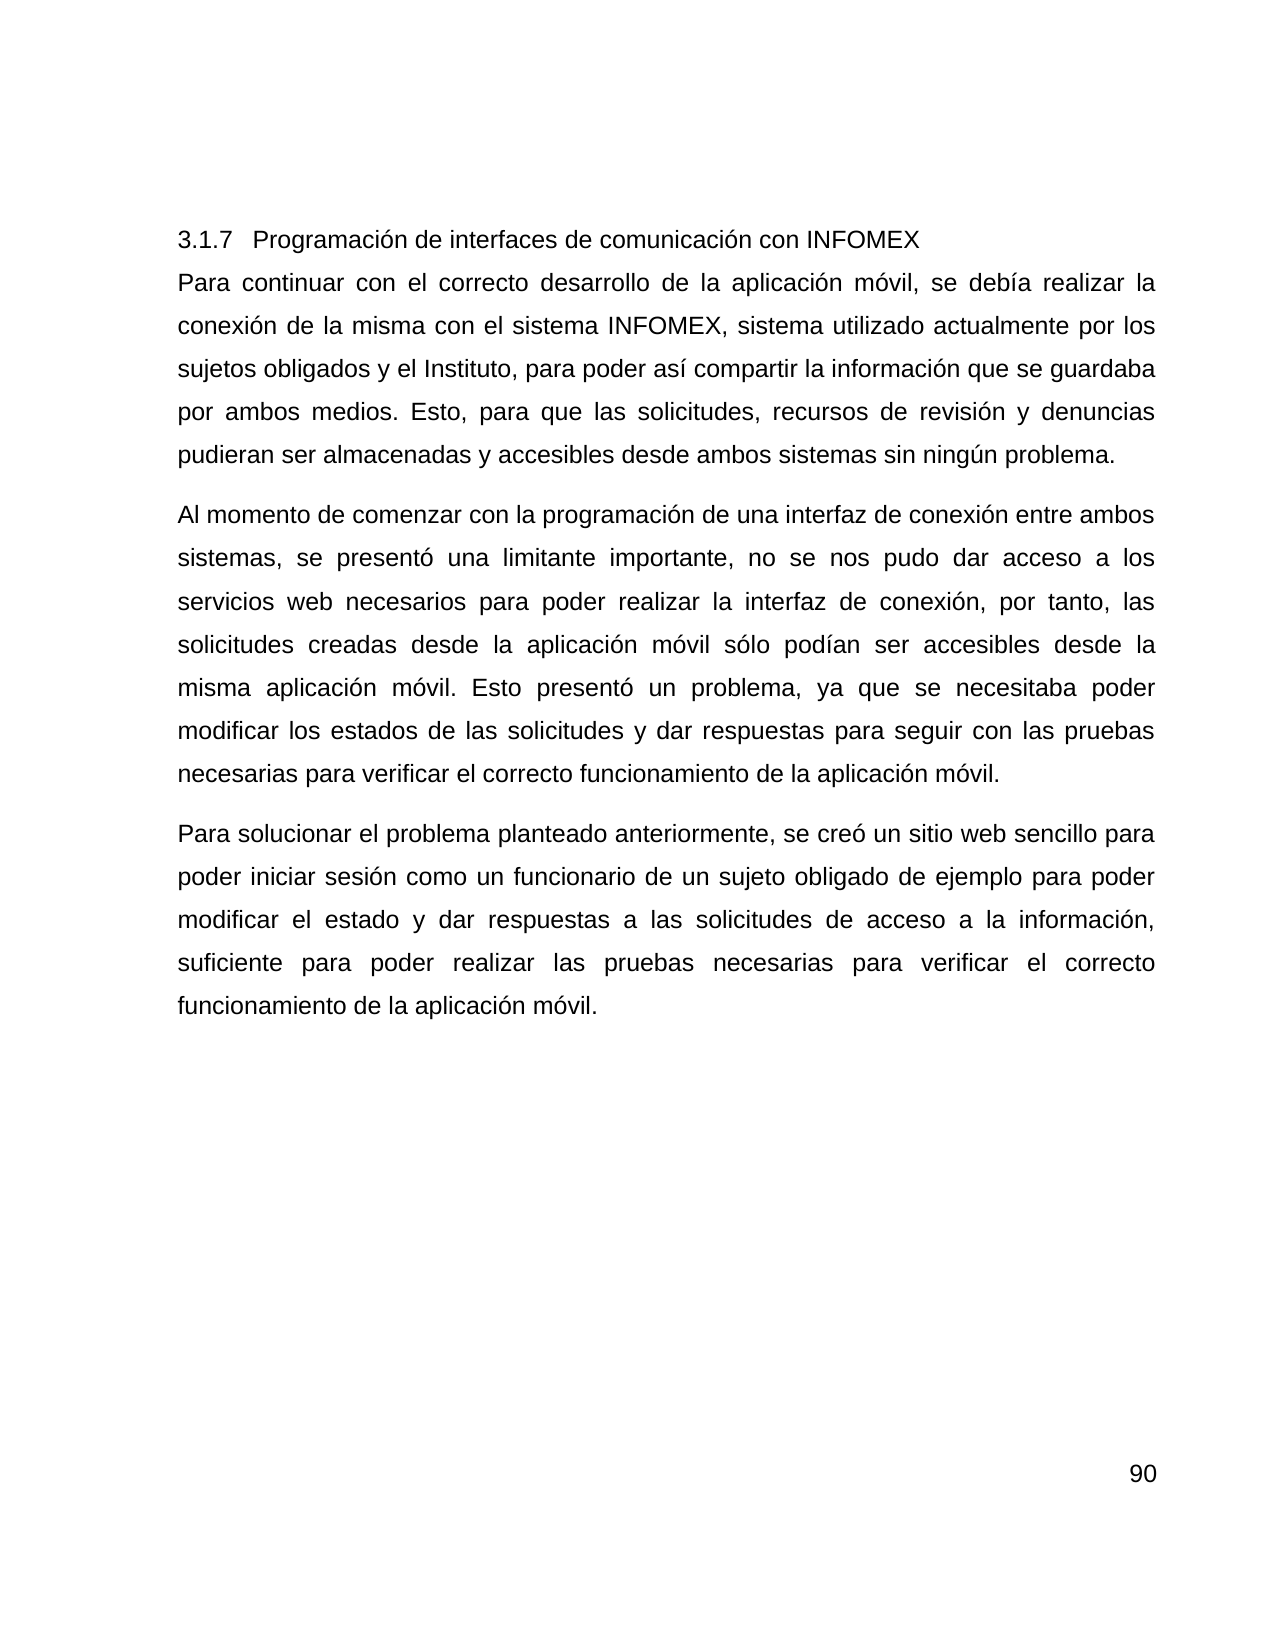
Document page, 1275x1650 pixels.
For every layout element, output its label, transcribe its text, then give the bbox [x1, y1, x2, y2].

text Para continuar con el correcto desarrollo de la aplicación móvil, se debía realizar la conexión de la misma con el sistema INFOMEX, sistema utilizado actualmente por los sujetos obligados y el Instituto, para poder así compartir la información que se guardaba por ambos medios. Esto, para que las solicitudes, recursos de revisión y denuncias pudieran ser almacenadas y accesibles desde ambos sistemas sin ningún problema. [177, 268, 1157, 469]
subtitle 3.1.7 Programación de interfaces de comunicación con INFOMEX [177, 225, 1157, 254]
text Al momento de comenzar con la programación de una interfaz de conexión entre ambos sistemas, se presentó una limitante importante, no se nos pudo dar acceso a los servicios web necesarios para poder realizar la interfaz de conexión, por tanto, las solicitudes creadas desde la aplicación móvil sólo podían ser accesibles desde la misma aplicación móvil. Esto presentó un problema, ya que se necesitaba poder modificar los estados de las solicitudes y dar respuestas para seguir con las pruebas necesarias para verificar el correcto funcionamiento de la aplicación móvil. [177, 500, 1157, 788]
text Para solucionar el problema planteado anteriormente, se creó un sitio web sencillo para poder iniciar sesión como un funcionario de un sujeto obligado de ejemplo para poder modificar el estado y dar respuestas a las solicitudes de acceso a la información, suficiente para poder realizar las pruebas necesarias para verificar el correcto funcionamiento de la aplicación móvil. [177, 819, 1157, 1020]
